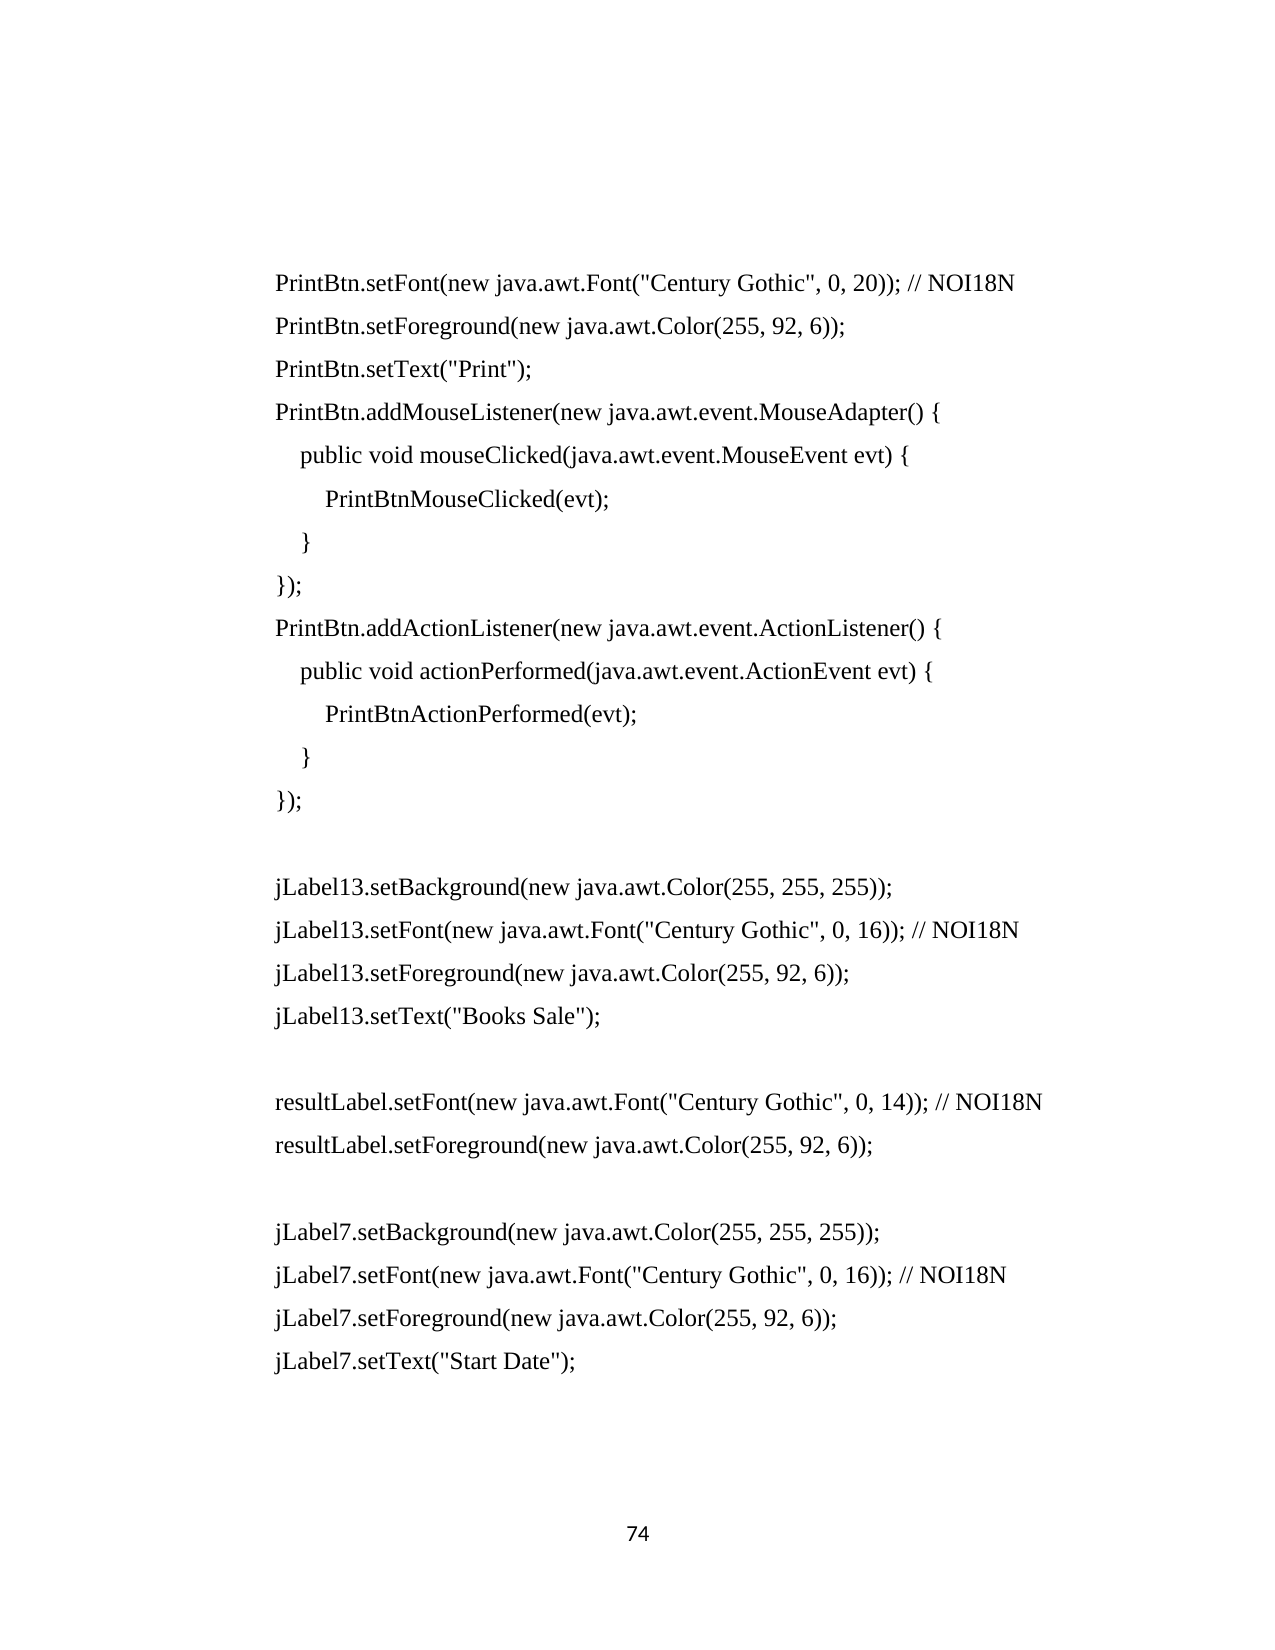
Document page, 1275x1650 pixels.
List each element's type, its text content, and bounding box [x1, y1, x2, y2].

text jLabel7.setBackground(new java.awt.Color(255, 255, 255)); [225, 1217, 1050, 1246]
text resultLabel.setFont(new java.awt.Font("Century Gothic", 0, 14)); // NOI18N [225, 1087, 1050, 1116]
text jLabel13.setForeground(new java.awt.Color(255, 92, 6)); [225, 958, 1050, 987]
text jLabel7.setForeground(new java.awt.Color(255, 92, 6)); [225, 1303, 1050, 1332]
text PrintBtnActionPerformed(evt); [225, 699, 1050, 728]
text jLabel13.setBackground(new java.awt.Color(255, 255, 255)); [225, 872, 1050, 901]
text PrintBtnMouseClicked(evt); [225, 484, 1050, 512]
text } [225, 527, 1050, 556]
text PrintBtn.addMouseListener(new java.awt.event.MouseAdapter() { [225, 397, 1050, 426]
text public void actionPerformed(java.awt.event.ActionEvent evt) { [225, 656, 1050, 685]
text PrintBtn.setText("Print"); [225, 354, 1050, 383]
text PrintBtn.setFont(new java.awt.Font("Century Gothic", 0, 20)); // NOI18N [225, 268, 1050, 297]
text public void mouseClicked(java.awt.event.MouseEvent evt) { [225, 441, 1050, 469]
text }); [225, 570, 1050, 599]
text PrintBtn.setForeground(new java.awt.Color(255, 92, 6)); [225, 311, 1050, 340]
text jLabel13.setText("Books Sale"); [225, 1001, 1050, 1030]
text PrintBtn.addActionListener(new java.awt.event.ActionListener() { [225, 613, 1050, 642]
text resultLabel.setForeground(new java.awt.Color(255, 92, 6)); [225, 1131, 1050, 1159]
text jLabel7.setText("Start Date"); [225, 1346, 1050, 1375]
text } [225, 742, 1050, 771]
text }); [225, 786, 1050, 814]
text jLabel7.setFont(new java.awt.Font("Century Gothic", 0, 16)); // NOI18N [225, 1260, 1050, 1289]
text jLabel13.setFont(new java.awt.Font("Century Gothic", 0, 16)); // NOI18N [225, 915, 1050, 944]
